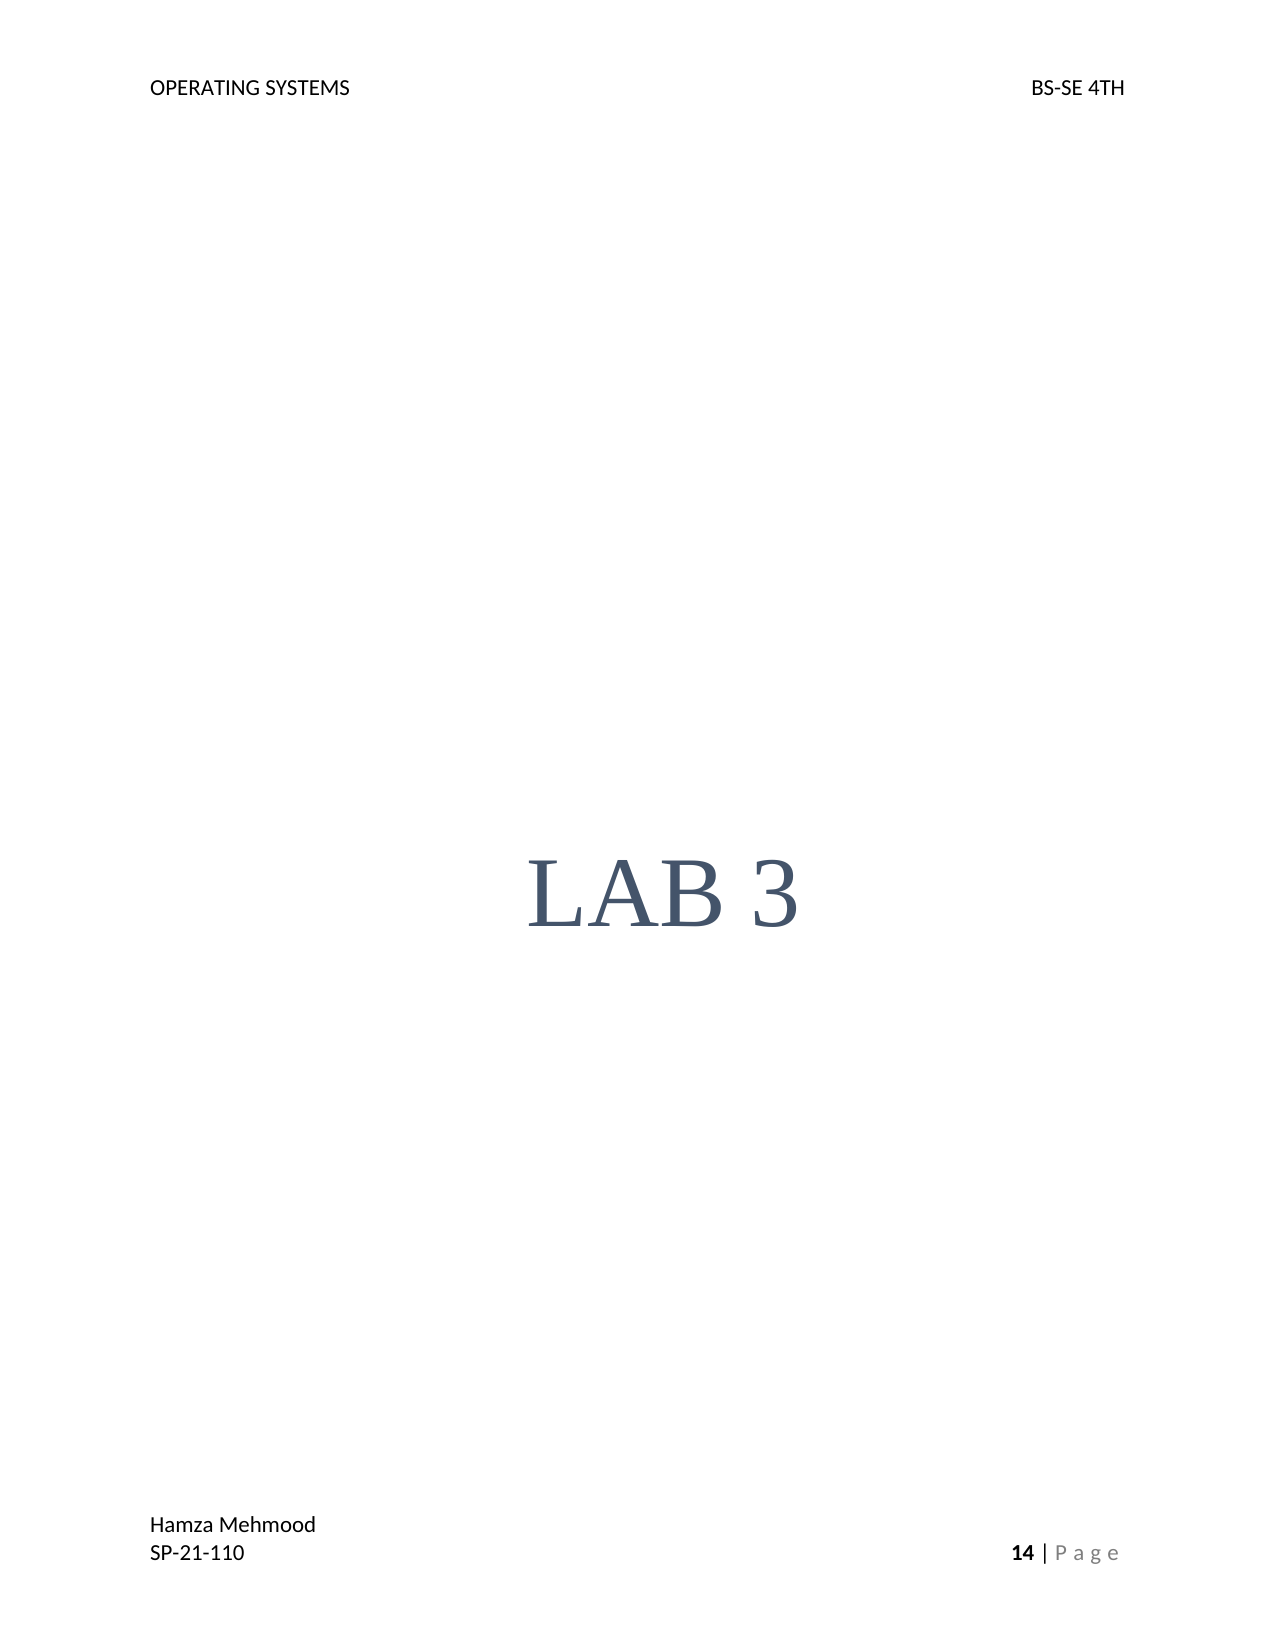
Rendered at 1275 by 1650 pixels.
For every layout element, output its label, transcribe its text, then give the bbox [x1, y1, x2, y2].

subtitle LAB 3 [201, 833, 1125, 948]
